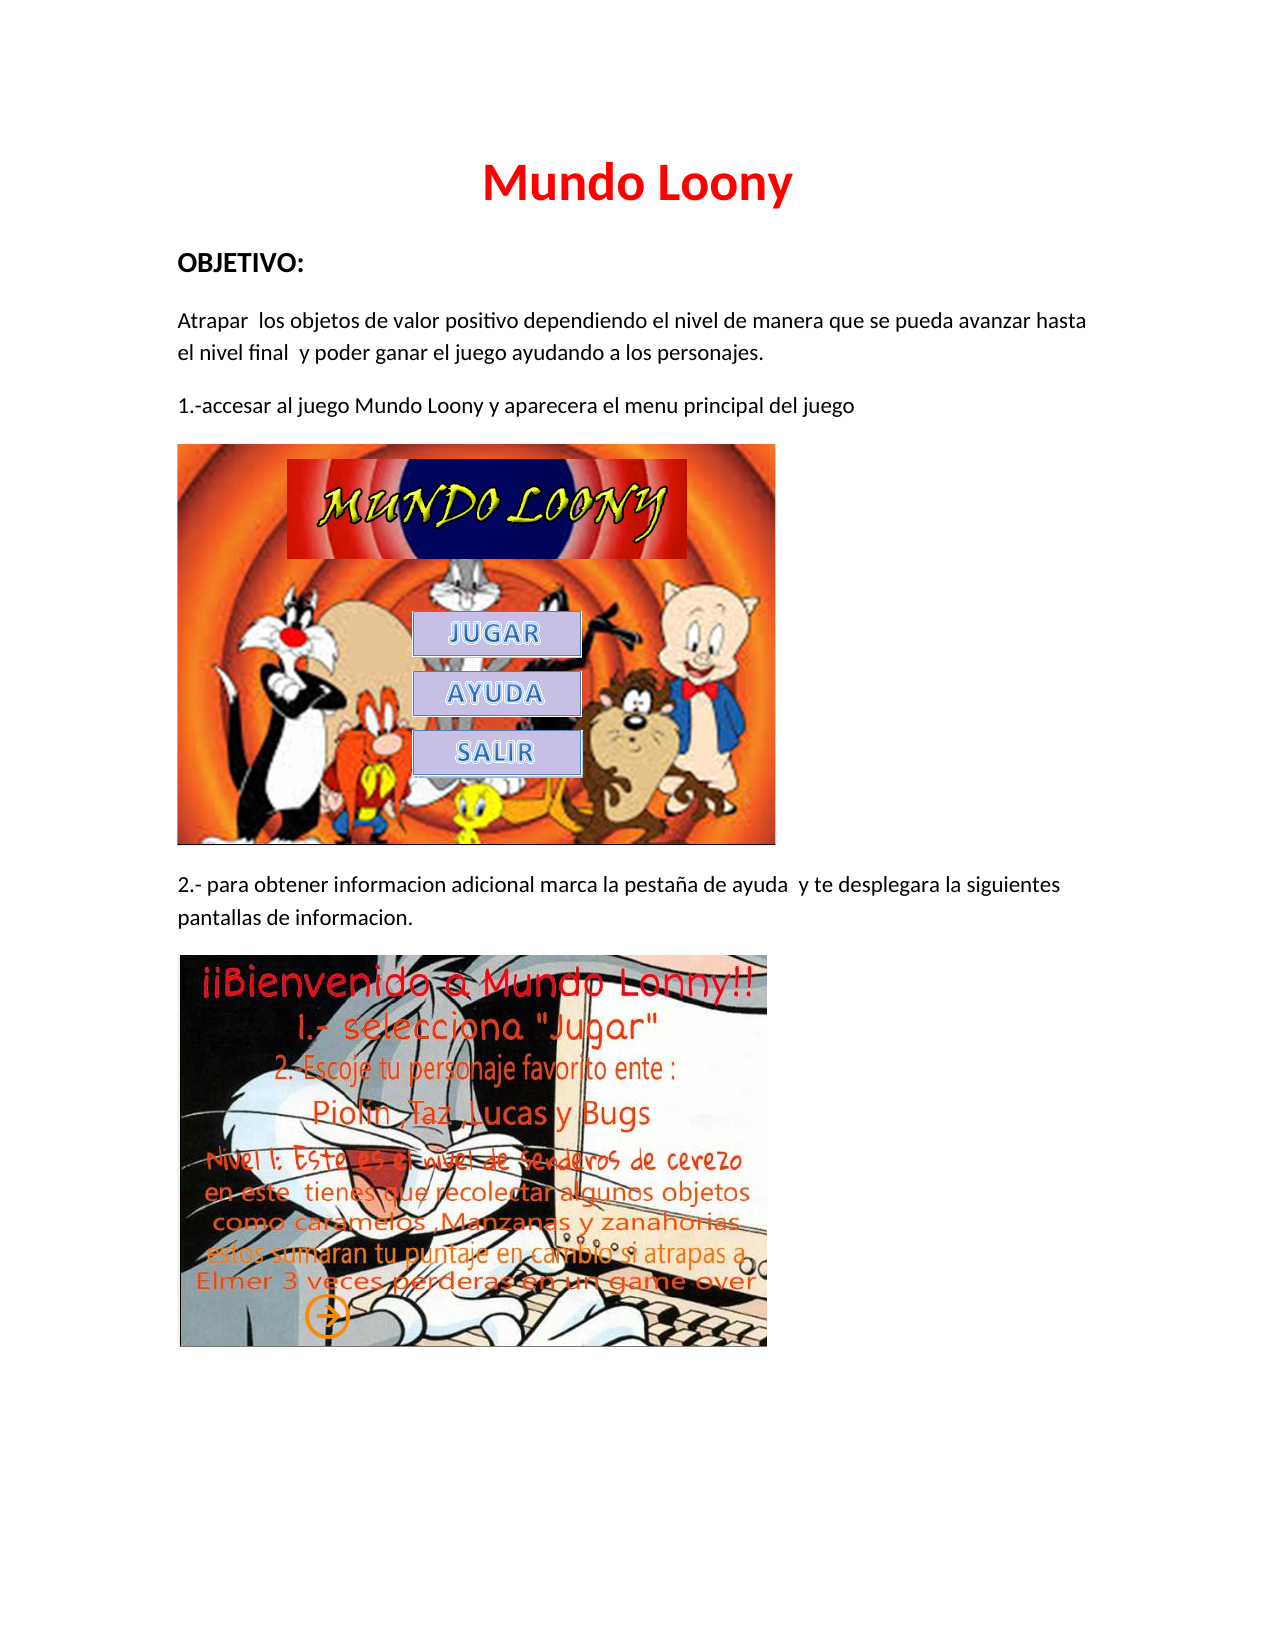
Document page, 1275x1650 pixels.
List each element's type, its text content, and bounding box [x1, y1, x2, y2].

text OBJETIVO: [177, 244, 1098, 280]
text Mundo Loony [177, 148, 1098, 214]
picture [177, 444, 776, 846]
text 2.- para obtener informacion adicional marca la pestaña de ayuda y te desplegara la siguientes pantallas de informacion. [177, 871, 1098, 931]
text 1.-accesar al juego Mundo Loony y aparecera el menu principal del juego [177, 391, 1098, 419]
picture [177, 955, 767, 1347]
text Atrapar los objetos de valor positivo dependiendo el nivel de manera que se pueda avanzar hasta el nivel final y poder ganar el juego ayudando a los personajes. [177, 306, 1098, 366]
